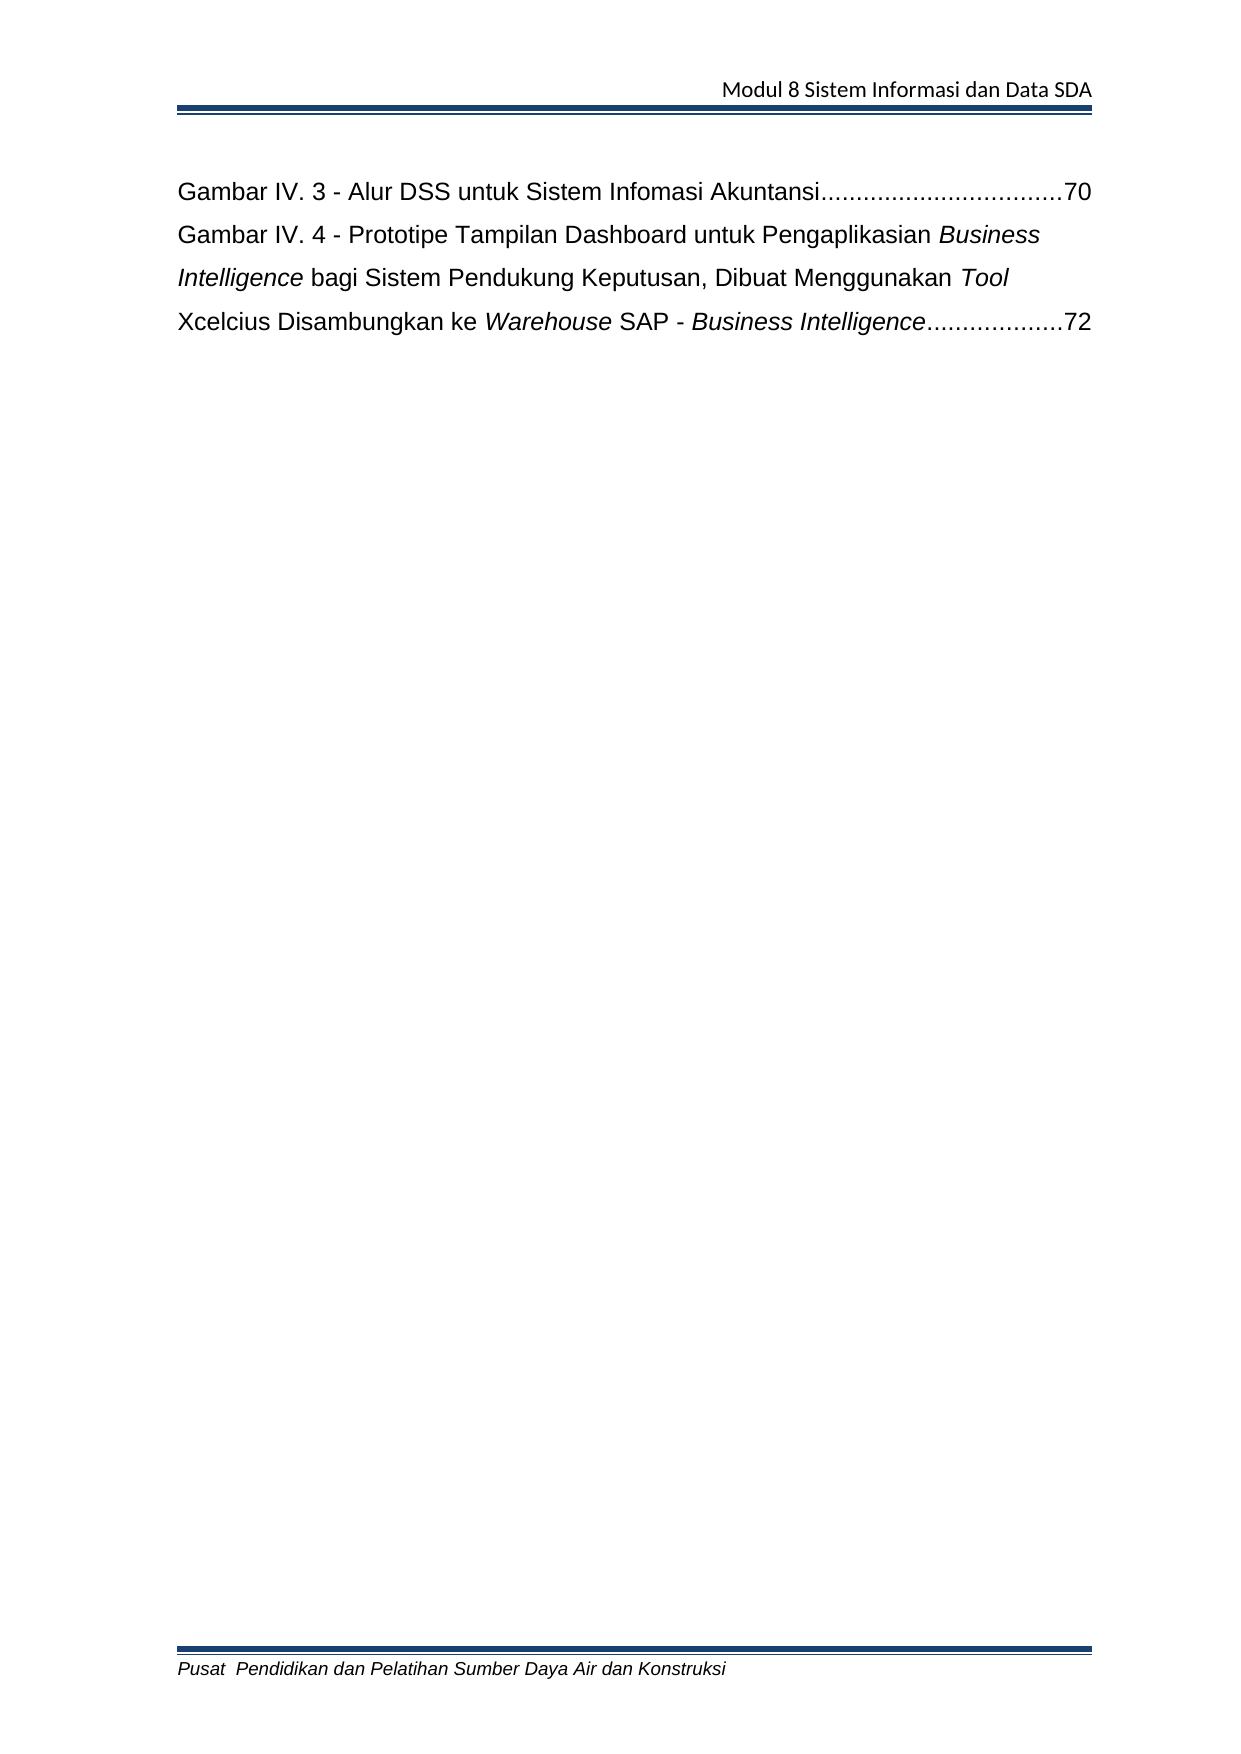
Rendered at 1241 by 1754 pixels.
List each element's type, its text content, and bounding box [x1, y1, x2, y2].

text Gambar IV. 3 - Alur DSS untuk Sistem Infomasi Akuntansi 70 [177, 177, 1092, 206]
text Gambar IV. 4 - Prototipe Tampilan Dashboard untuk Pengaplikasian Business Intelligence bagi Sistem Pendukung Keputusan, Dibuat Menggunakan Tool Xcelcius Disambungkan ke Warehouse SAP - Business Intelligence 72 [177, 220, 1092, 335]
